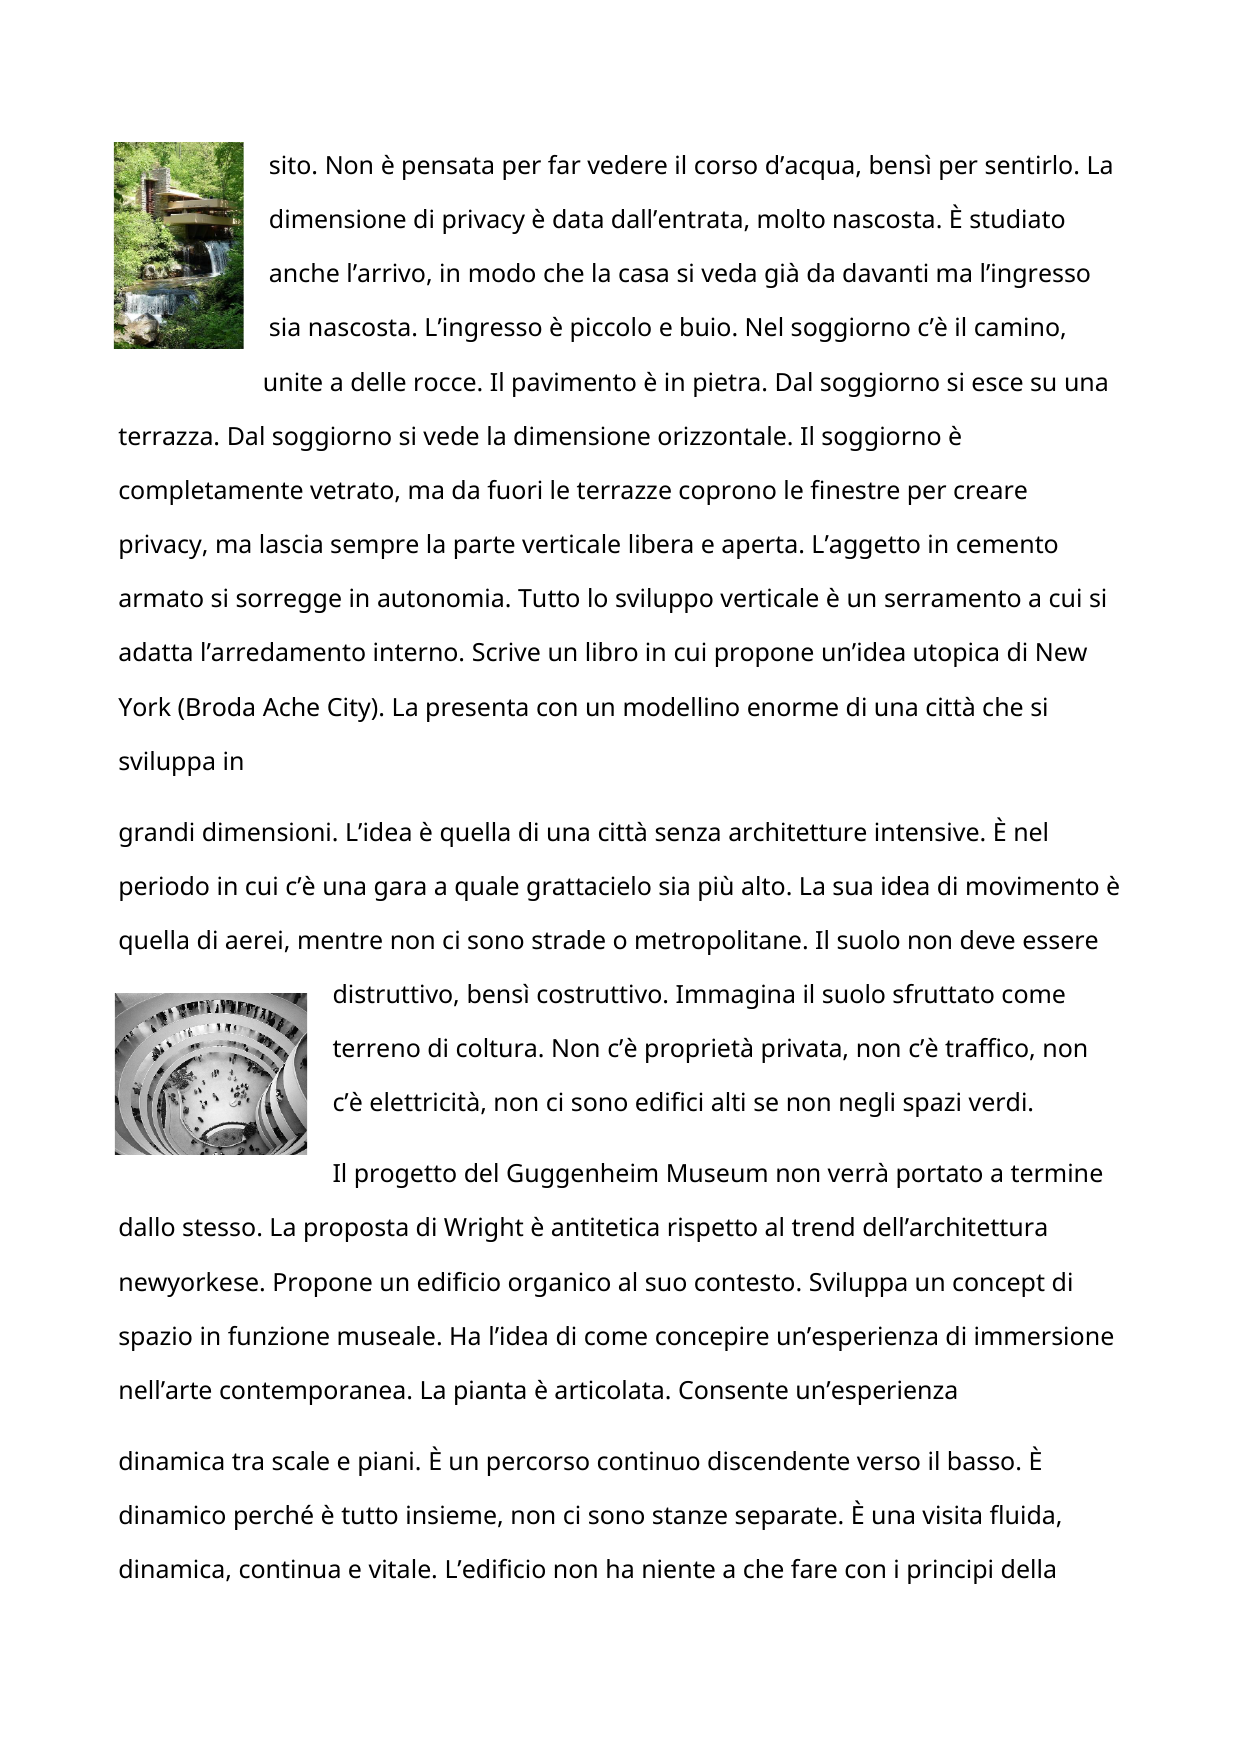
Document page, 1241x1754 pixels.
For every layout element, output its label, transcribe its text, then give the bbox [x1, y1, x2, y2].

text grandi dimensioni. L’idea è quella di una città senza architetture intensive. È nel periodo in cui c’è una gara a quale grattacielo sia più alto. La sua idea di movimento è quella di aerei, mentre non ci sono strade o metropolitane. Il suolo non deve essere distruttivo, bensì costruttivo. Immagina il suolo sfruttato come terreno di coltura. Non c’è proprietà privata, non c’è traffico, non c’è elettricità, non ci sono edifici alti se non negli spazi verdi. [118, 814, 1122, 1130]
picture [113, 993, 307, 1153]
text Il progetto del Guggenheim Museum non verrà portato a termine dallo stesso. La proposta di Wright è antitetica rispetto al trend dell’architettura newyorkese. Propone un edificio organico al suo contesto. Sviluppa un concept di spazio in funzione museale. Ha l’idea di come concepire un’esperienza di immersione nell’arte contemporanea. La pianta è articolata. Consente un’esperienza [118, 1156, 1122, 1418]
picture [112, 142, 244, 346]
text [118, 148, 1122, 789]
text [118, 1443, 1122, 1597]
